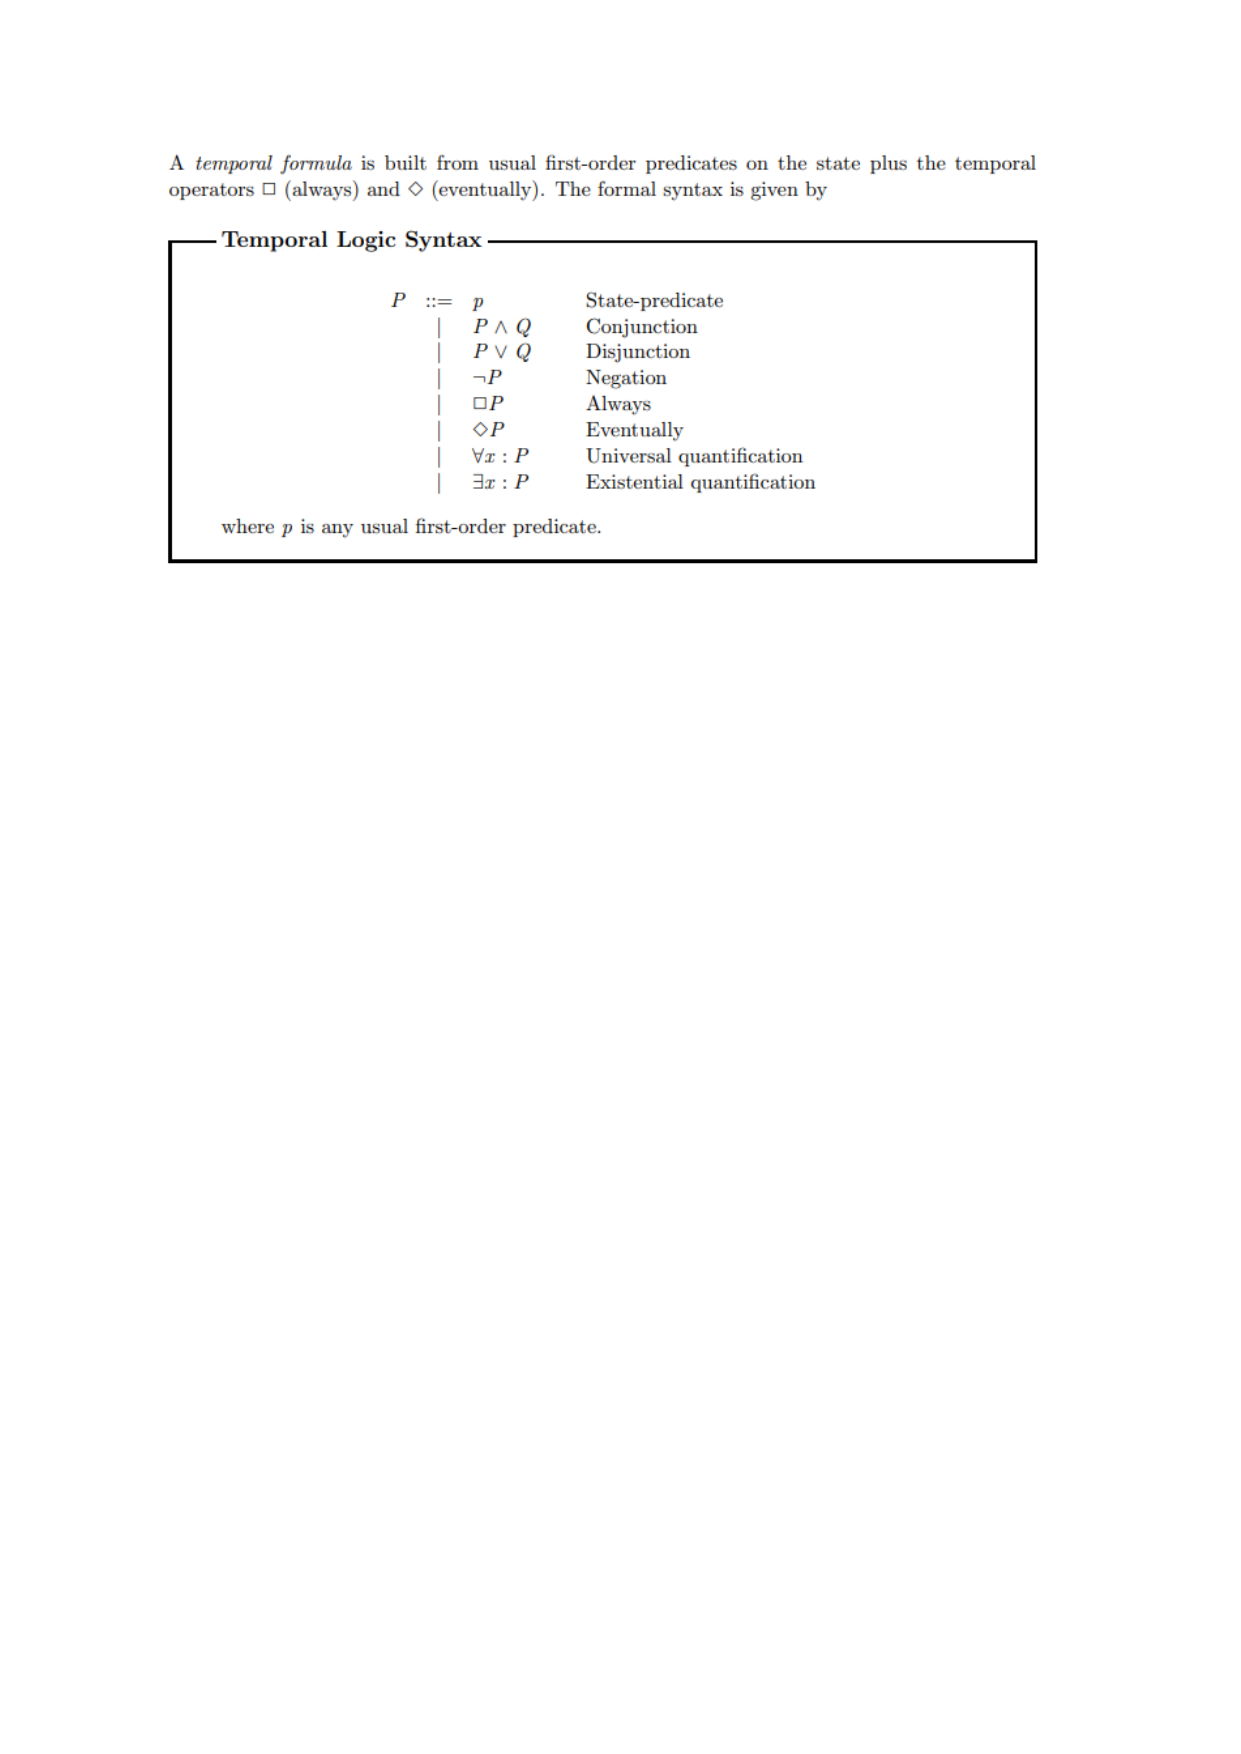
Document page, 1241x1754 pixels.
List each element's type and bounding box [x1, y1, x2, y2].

picture [150, 150, 1091, 596]
